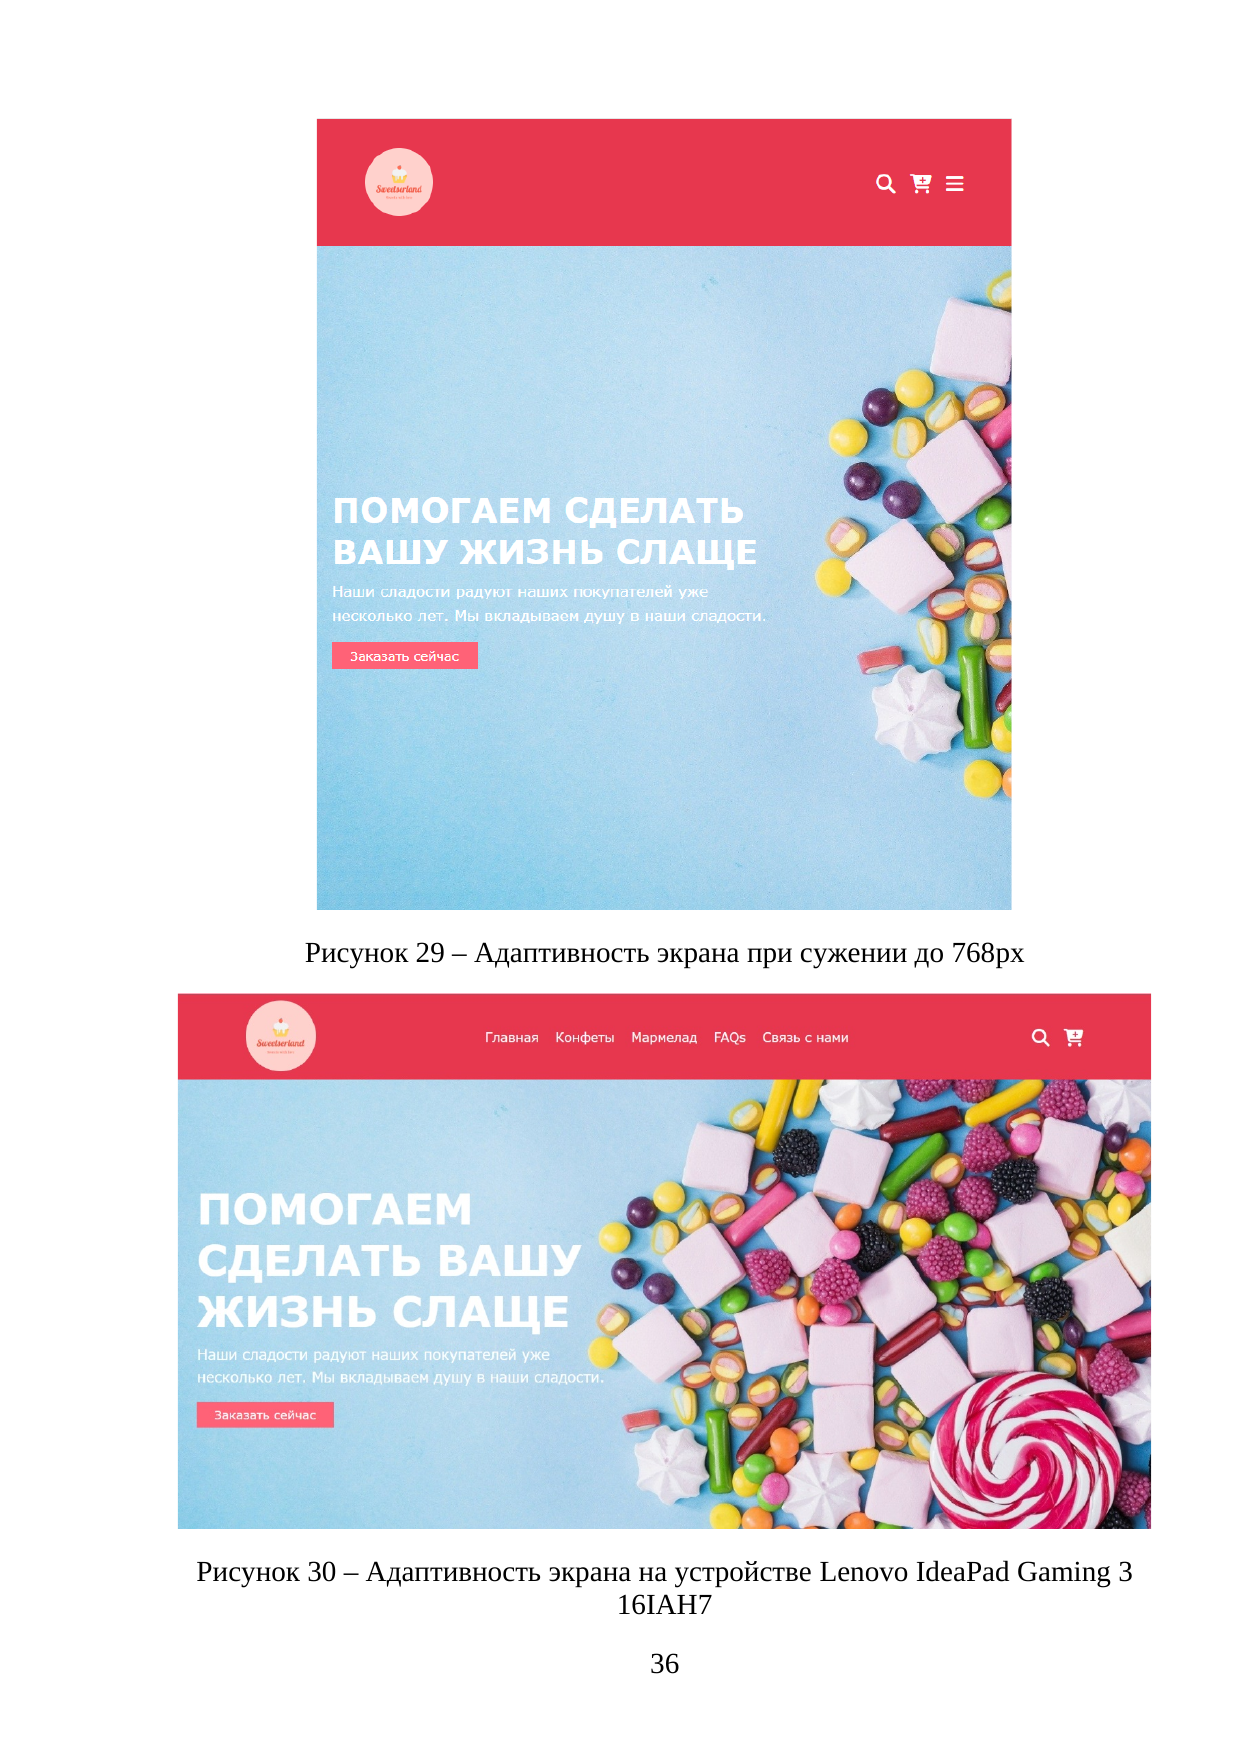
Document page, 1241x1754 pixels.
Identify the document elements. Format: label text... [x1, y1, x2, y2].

text Рисунок 29 – Адаптивность экрана при сужении до 768px [177, 935, 1152, 968]
text Рисунок 30 – Адаптивность экрана на устройстве Lenovo IdeaPad Gaming 3 16IAH7 [177, 1554, 1152, 1621]
picture [316, 118, 1012, 910]
picture [177, 993, 1152, 1529]
